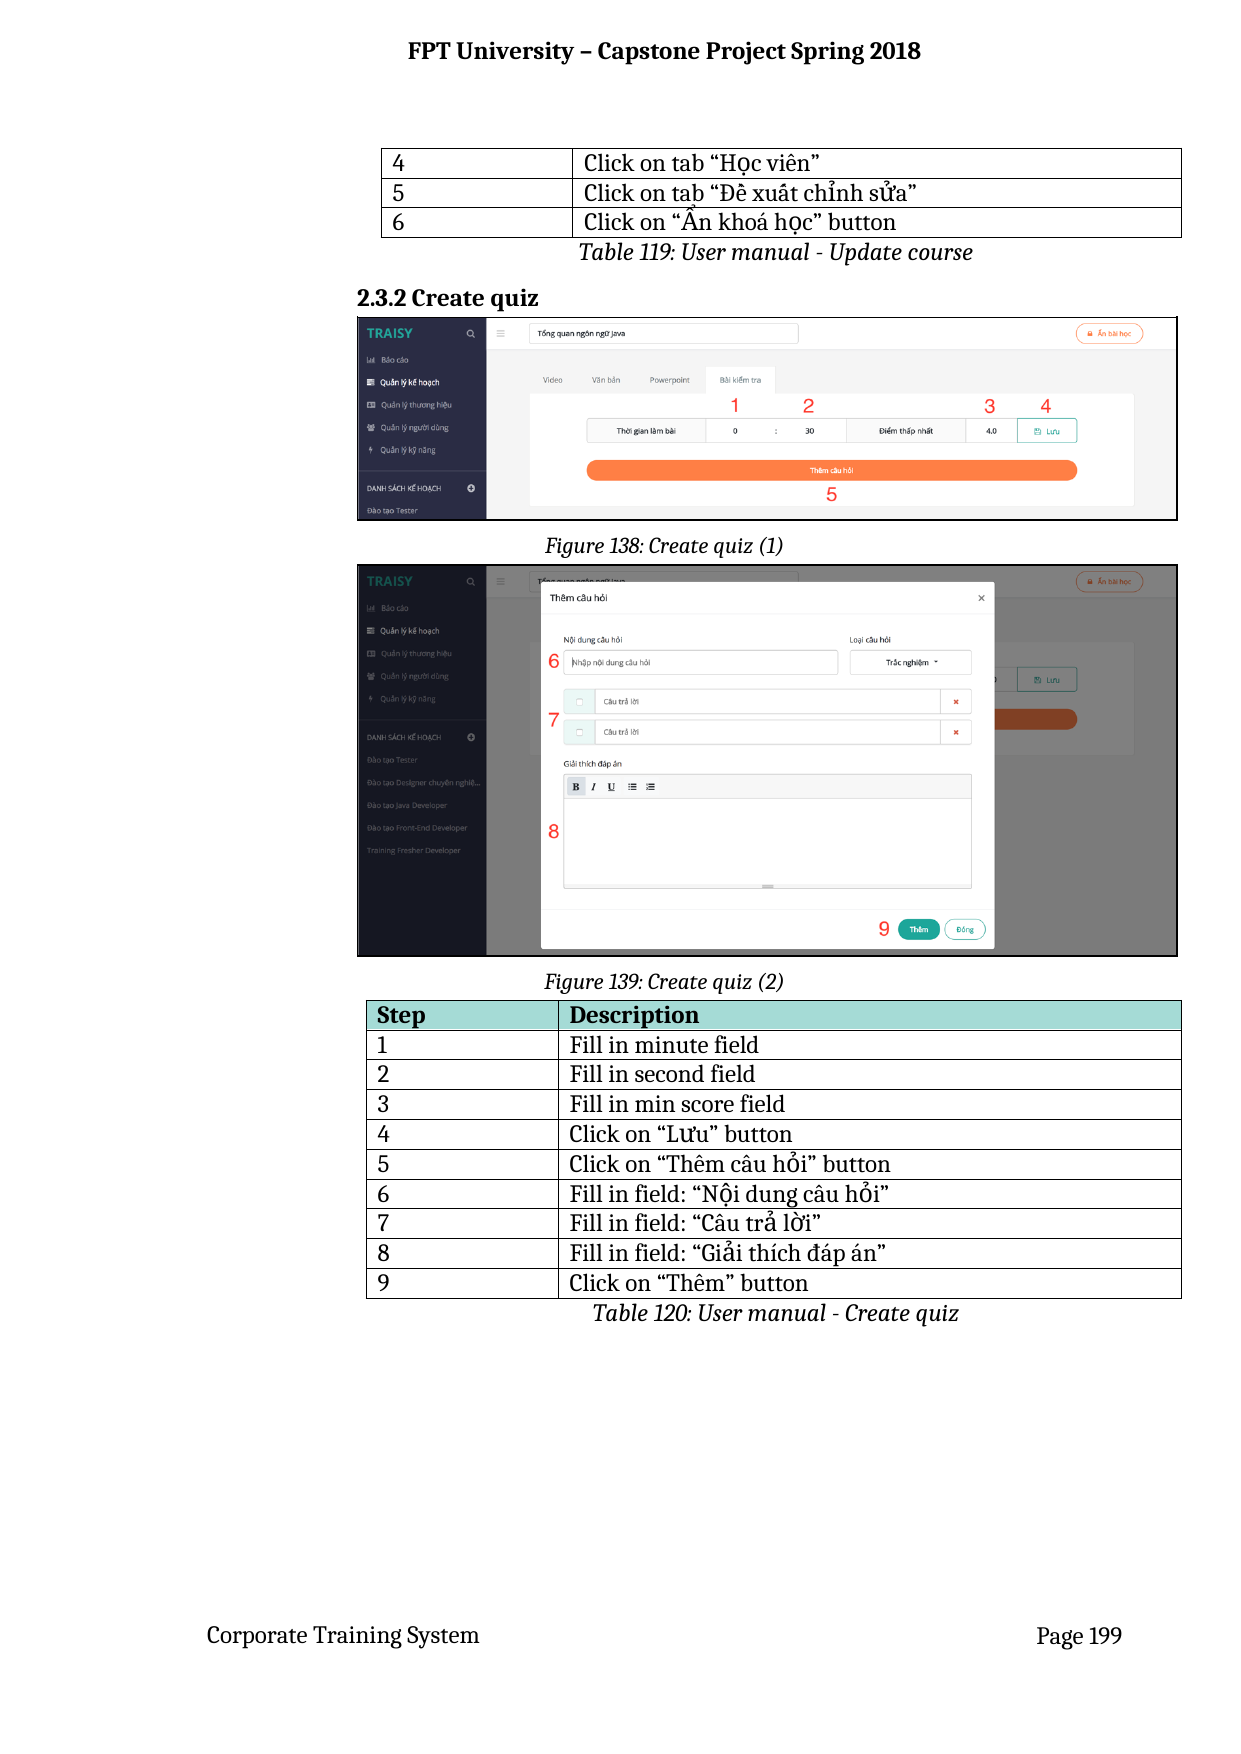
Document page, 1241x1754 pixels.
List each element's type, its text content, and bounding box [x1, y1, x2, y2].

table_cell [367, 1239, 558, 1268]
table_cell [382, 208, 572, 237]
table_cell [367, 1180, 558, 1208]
picture [358, 318, 1176, 519]
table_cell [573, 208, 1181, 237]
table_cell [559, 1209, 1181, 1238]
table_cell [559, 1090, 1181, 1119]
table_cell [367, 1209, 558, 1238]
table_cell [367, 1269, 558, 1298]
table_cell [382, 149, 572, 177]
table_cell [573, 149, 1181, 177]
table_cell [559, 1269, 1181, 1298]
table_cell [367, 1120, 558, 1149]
list Table 119: User manual - Update course [432, 238, 1122, 267]
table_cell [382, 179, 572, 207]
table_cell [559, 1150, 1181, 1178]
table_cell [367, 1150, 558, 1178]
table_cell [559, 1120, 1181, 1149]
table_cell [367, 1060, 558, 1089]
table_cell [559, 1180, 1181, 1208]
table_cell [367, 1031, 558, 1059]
subtitle 2.3.2 Create quiz [357, 284, 1124, 312]
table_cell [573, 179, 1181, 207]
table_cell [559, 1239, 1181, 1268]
text Figure 139: Create quiz (2) [207, 969, 1122, 995]
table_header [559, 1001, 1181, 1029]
text Figure 138: Create quiz (1) [207, 533, 1122, 559]
list Table 120: User manual - Create quiz [432, 1299, 1122, 1327]
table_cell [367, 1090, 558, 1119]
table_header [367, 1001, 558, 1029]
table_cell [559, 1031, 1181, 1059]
picture [358, 566, 1176, 955]
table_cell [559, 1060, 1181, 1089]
